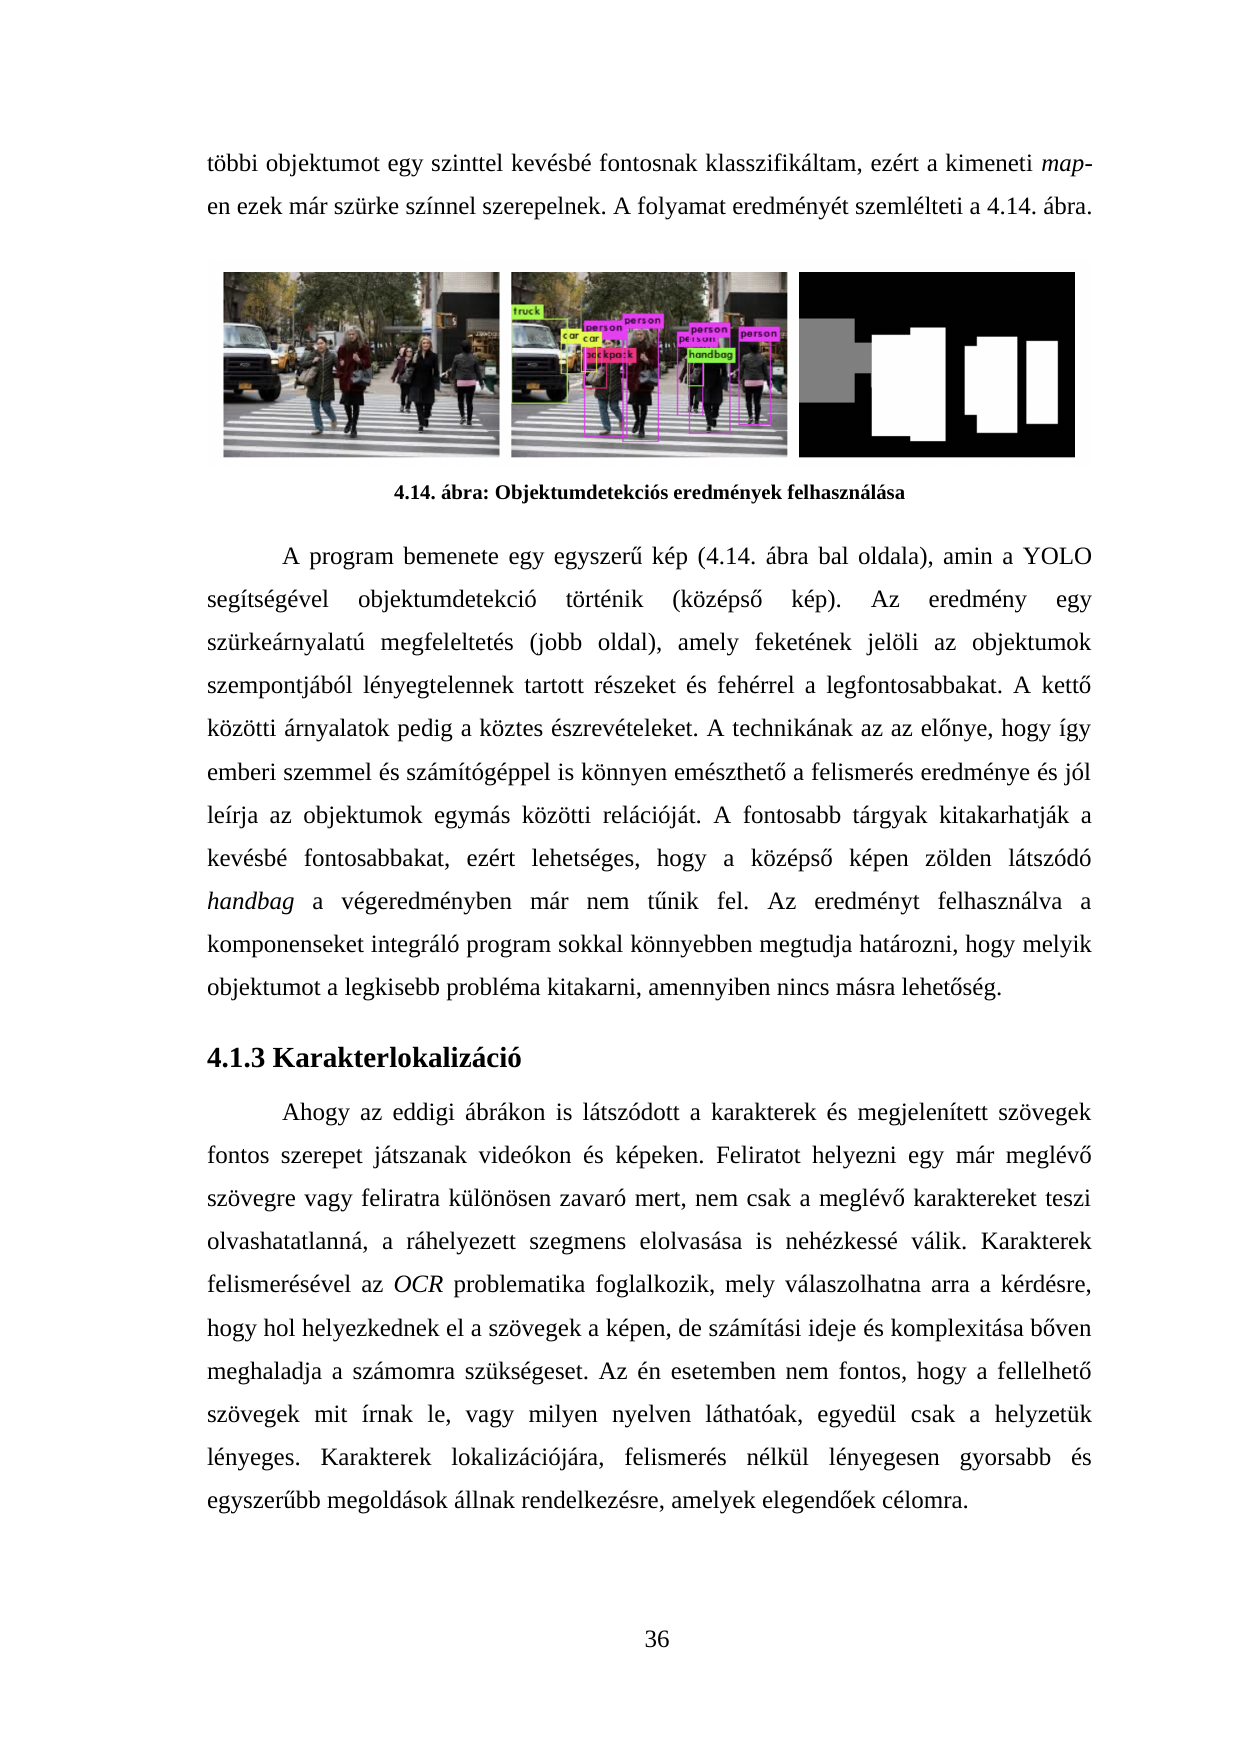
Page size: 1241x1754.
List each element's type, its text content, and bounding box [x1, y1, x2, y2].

picture [206, 258, 1093, 468]
text Ahogy az eddigi ábrákon is látszódott a karakterek és megjelenített szövegek fontos szerepet játszanak videókon és képeken. Feliratot helyezni egy már meglévő szövegre vagy feliratra különösen zavaró mert, nem csak a meglévő karaktereket teszi olvashatatlanná, a ráhelyezett szegmens elolvasása is nehézkessé válik. Karakterek felismerésével az OCR problematika foglalkozik, mely válaszolhatna arra a kérdésre, hogy hol helyezkednek el a szövegek a képen, de számítási ideje és komplexitása bőven meghaladja a számomra szükségeset. Az én esetemben nem fontos, hogy a fellelhető szövegek mit írnak le, vagy milyen nyelven láthatóak, egyedül csak a helyzetük lényeges. Karakterek lokalizációjára, felismerés nélkül lényegesen gyorsabb és egyszerűbb megoldások állnak rendelkezésre, amelyek elegendőek célomra. [207, 1097, 1092, 1514]
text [207, 148, 1092, 219]
subtitle Karakterlokalizáció [207, 1040, 1092, 1074]
